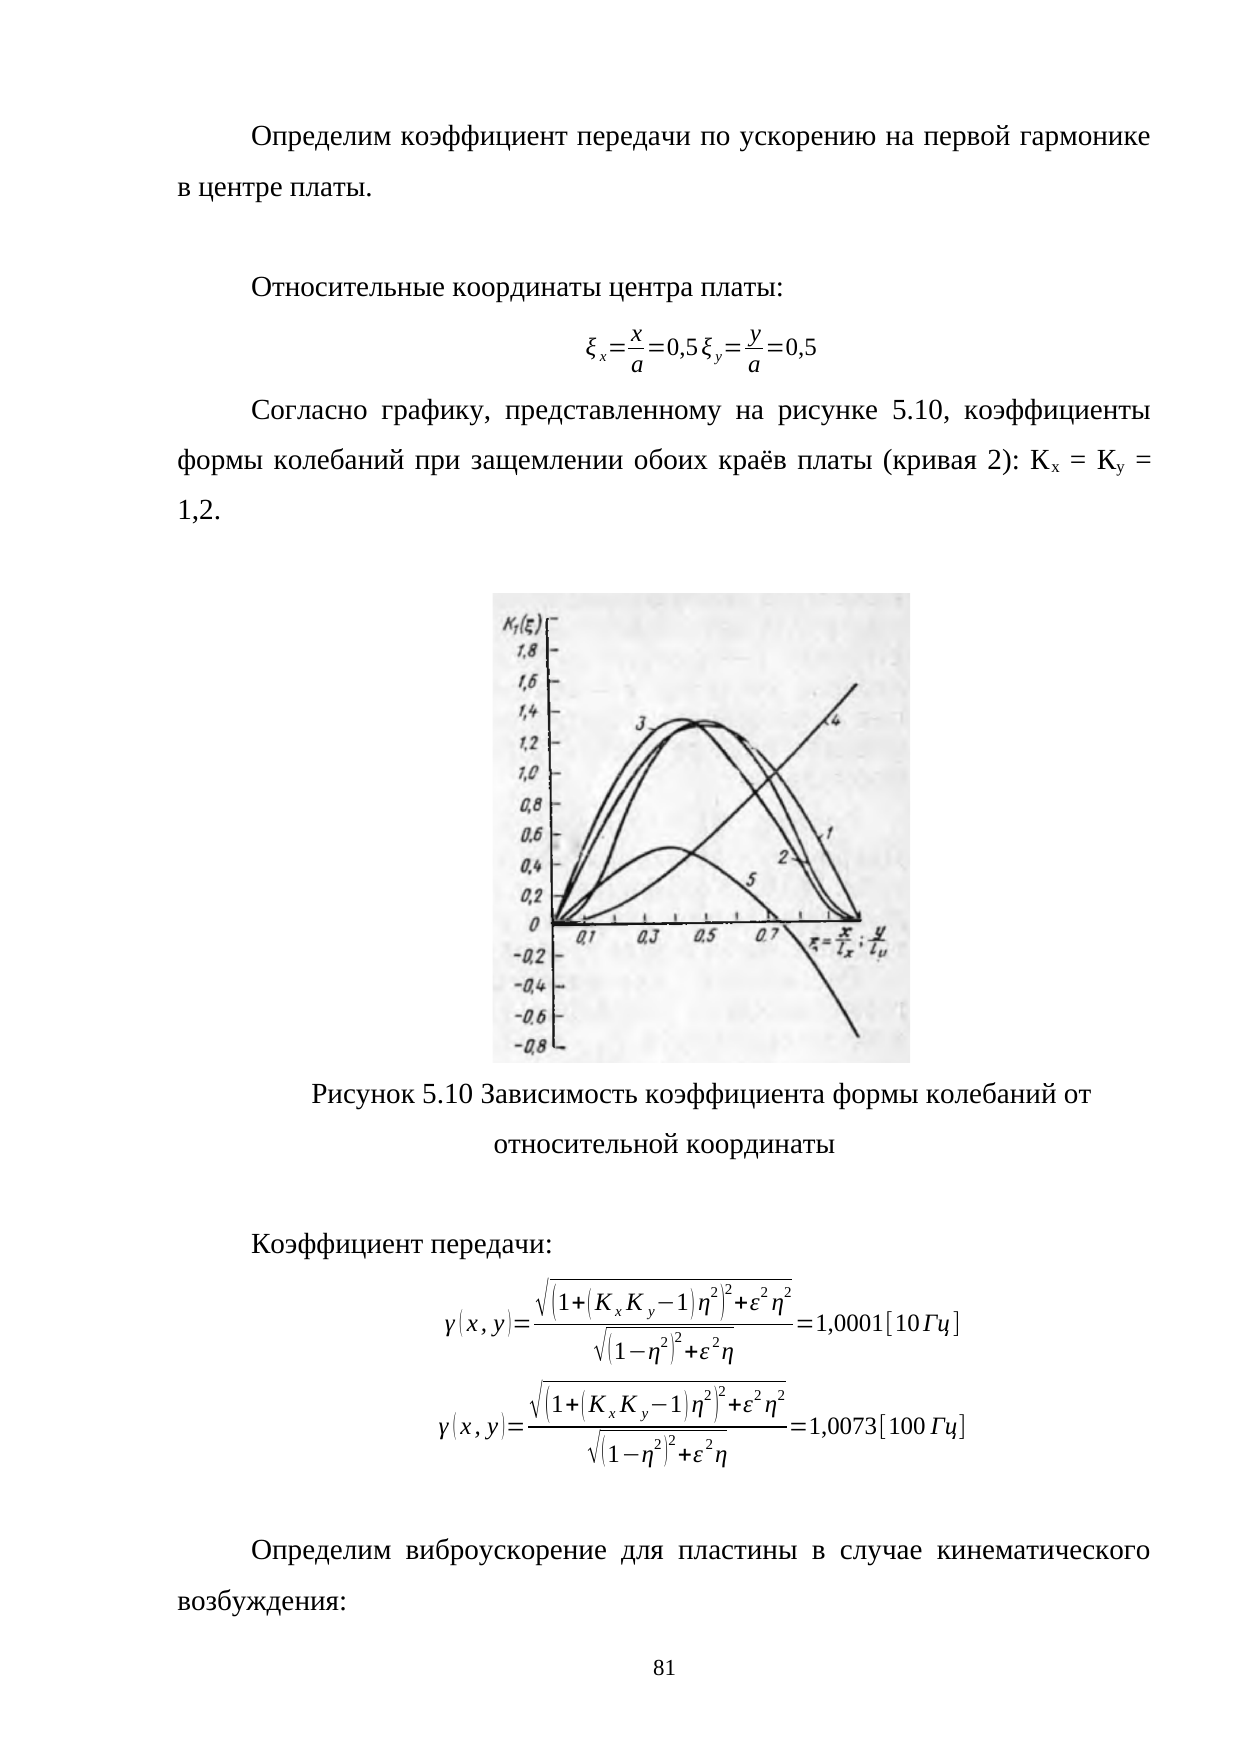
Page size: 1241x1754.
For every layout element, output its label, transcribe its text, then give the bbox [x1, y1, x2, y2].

text Коэффициент передачи: [177, 1227, 1152, 1260]
text Согласно графику, представленному на рисунке 5.10, коэффициенты формы колебаний при защемлении обоих краёв платы (кривая 2): Кх = Ку = 1,2. [177, 392, 1152, 526]
text Определим коэффициент передачи по ускорению на первой гармонике в центре платы. [177, 118, 1152, 202]
picture [492, 593, 911, 1063]
text Рисунок 5.10 Зависимость коэффициента формы колебаний от относительной координаты [177, 1076, 1152, 1159]
text Определим виброускорение для пластины в случае кинематического возбуждения: [177, 1532, 1152, 1616]
text Относительные координаты центра платы: [177, 269, 1152, 303]
